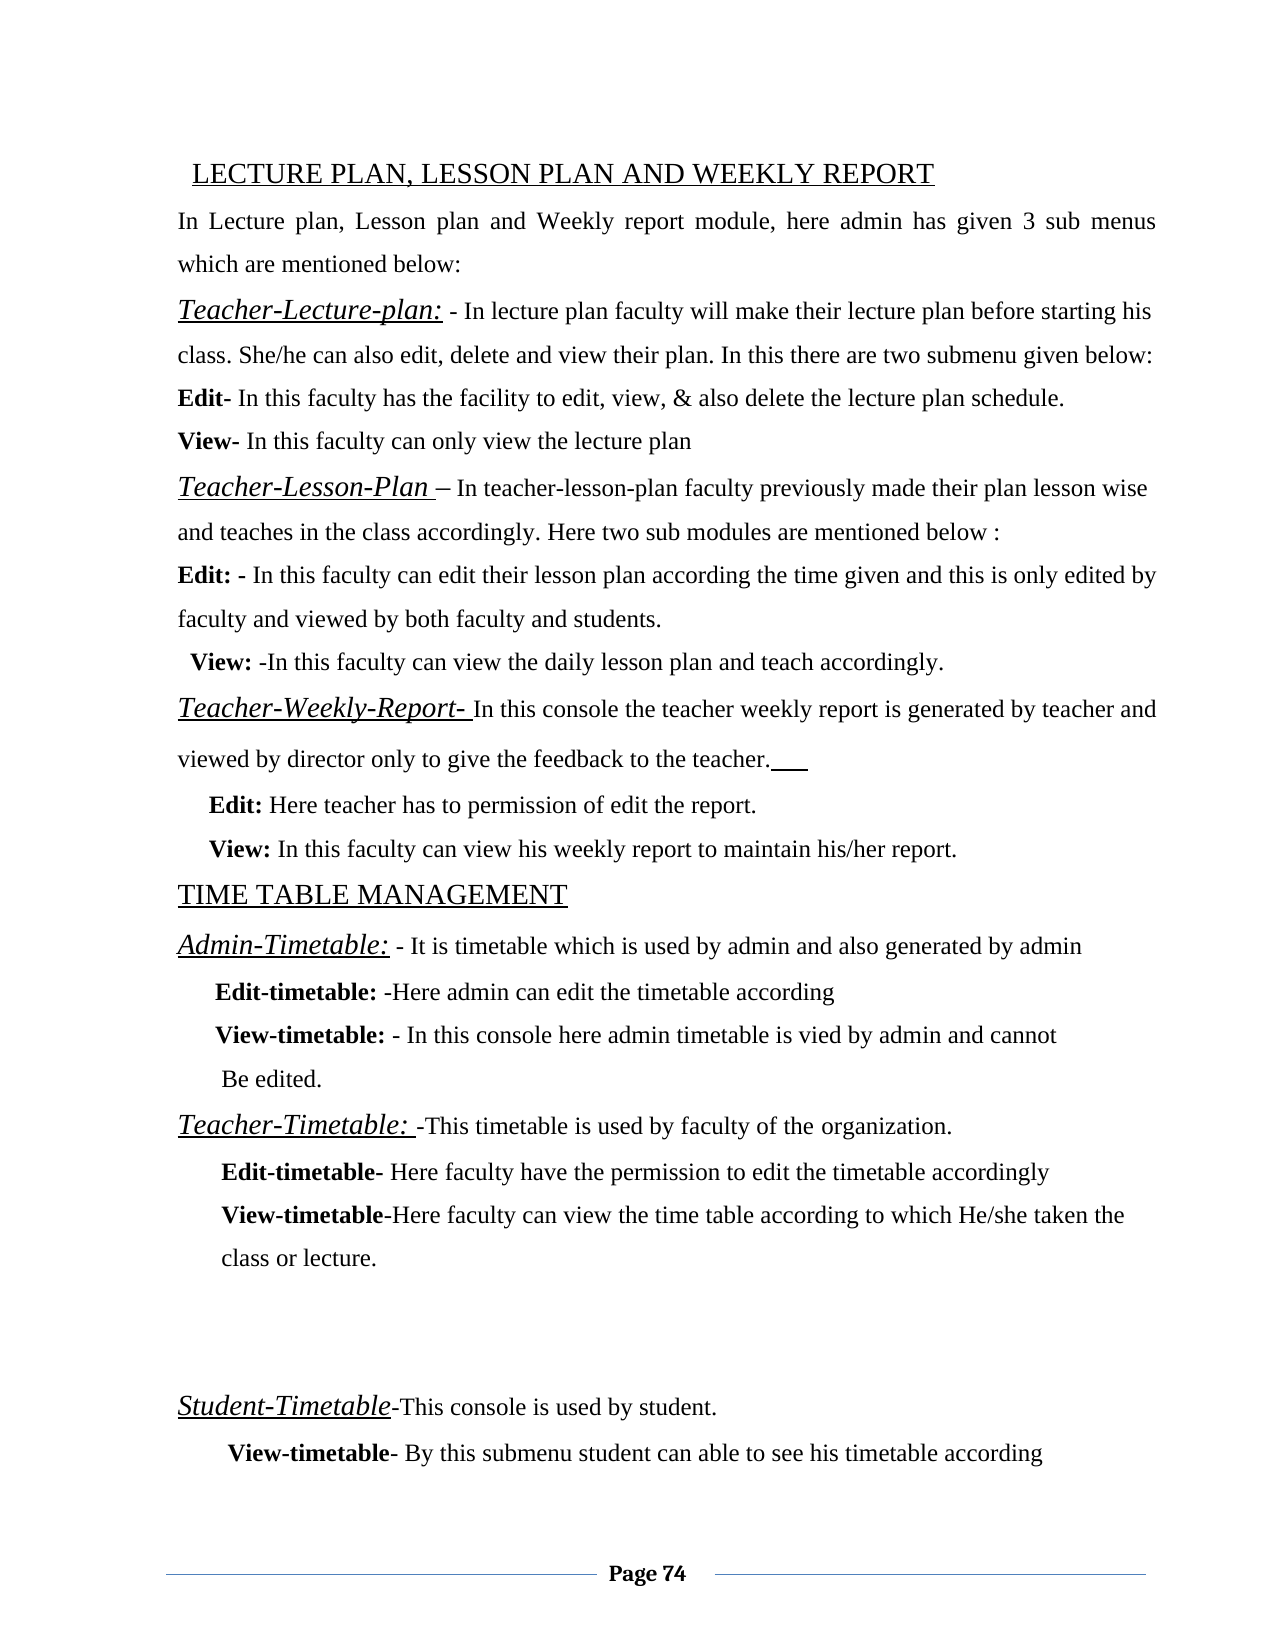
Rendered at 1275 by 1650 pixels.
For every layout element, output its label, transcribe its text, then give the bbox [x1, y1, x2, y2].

text View-timetable-Here faculty can view the time table according to which He/she taken the [177, 1200, 1157, 1229]
text Edit-timetable- Here faculty have the permission to edit the timetable accordingly [177, 1157, 1157, 1186]
text class or lecture. [177, 1243, 1157, 1272]
text LECTURE PLAN, LESSON PLAN AND WEEKLY REPORT [177, 156, 1157, 189]
text Edit: - In this faculty can edit their lesson plan according the time given and this is only edited by faculty and viewed by both faculty and students. [177, 561, 1157, 632]
text View- In this faculty can only view the lecture plan [177, 426, 1157, 455]
text Edit- In this faculty has the facility to edit, view, & also delete the lecture plan schedule. [177, 383, 1157, 412]
text Teacher-Timetable: -This timetable is used by faculty of the organization. [177, 1107, 1157, 1140]
text View-timetable: - In this console here admin timetable is vied by admin and cannot [177, 1021, 1157, 1049]
text Edit-timetable: -Here admin can edit the timetable according [177, 977, 1157, 1006]
text View-timetable- By this submenu student can able to see his timetable according [177, 1438, 1157, 1467]
text View: -In this faculty can view the daily lesson plan and teach accordingly. [177, 647, 1157, 676]
text Teacher-Lesson-Plan – In teacher-lesson-plan faculty previously made their plan lesson wise and teaches in the class accordingly. Here two sub modules are mentioned below : [177, 469, 1157, 546]
text Teacher-Weekly-Report- In this console the teacher weekly report is generated by teacher and viewed by director only to give the feedback to the teacher. [177, 690, 1157, 774]
text Admin-Timetable: - It is timetable which is used by admin and also generated by admin [177, 927, 1157, 961]
text In Lecture plan, Lesson plan and Weekly report module, here admin has given 3 sub menus which are mentioned below: [177, 206, 1157, 278]
text TIME TABLE MANAGEMENT [177, 877, 1157, 910]
text Student-Timetable-This console is used by student. [177, 1388, 1157, 1422]
text Edit: Here teacher has to permission of edit the report. [177, 791, 1157, 819]
text Be edited. [177, 1064, 1157, 1092]
text Teacher-Lecture-plan: - In lecture plan faculty will make their lecture plan before starting his class. She/he can also edit, delete and view their plan. In this there are two submenu given below: [177, 292, 1157, 369]
text View: In this faculty can view his weekly report to maintain his/her report. [177, 834, 1157, 862]
